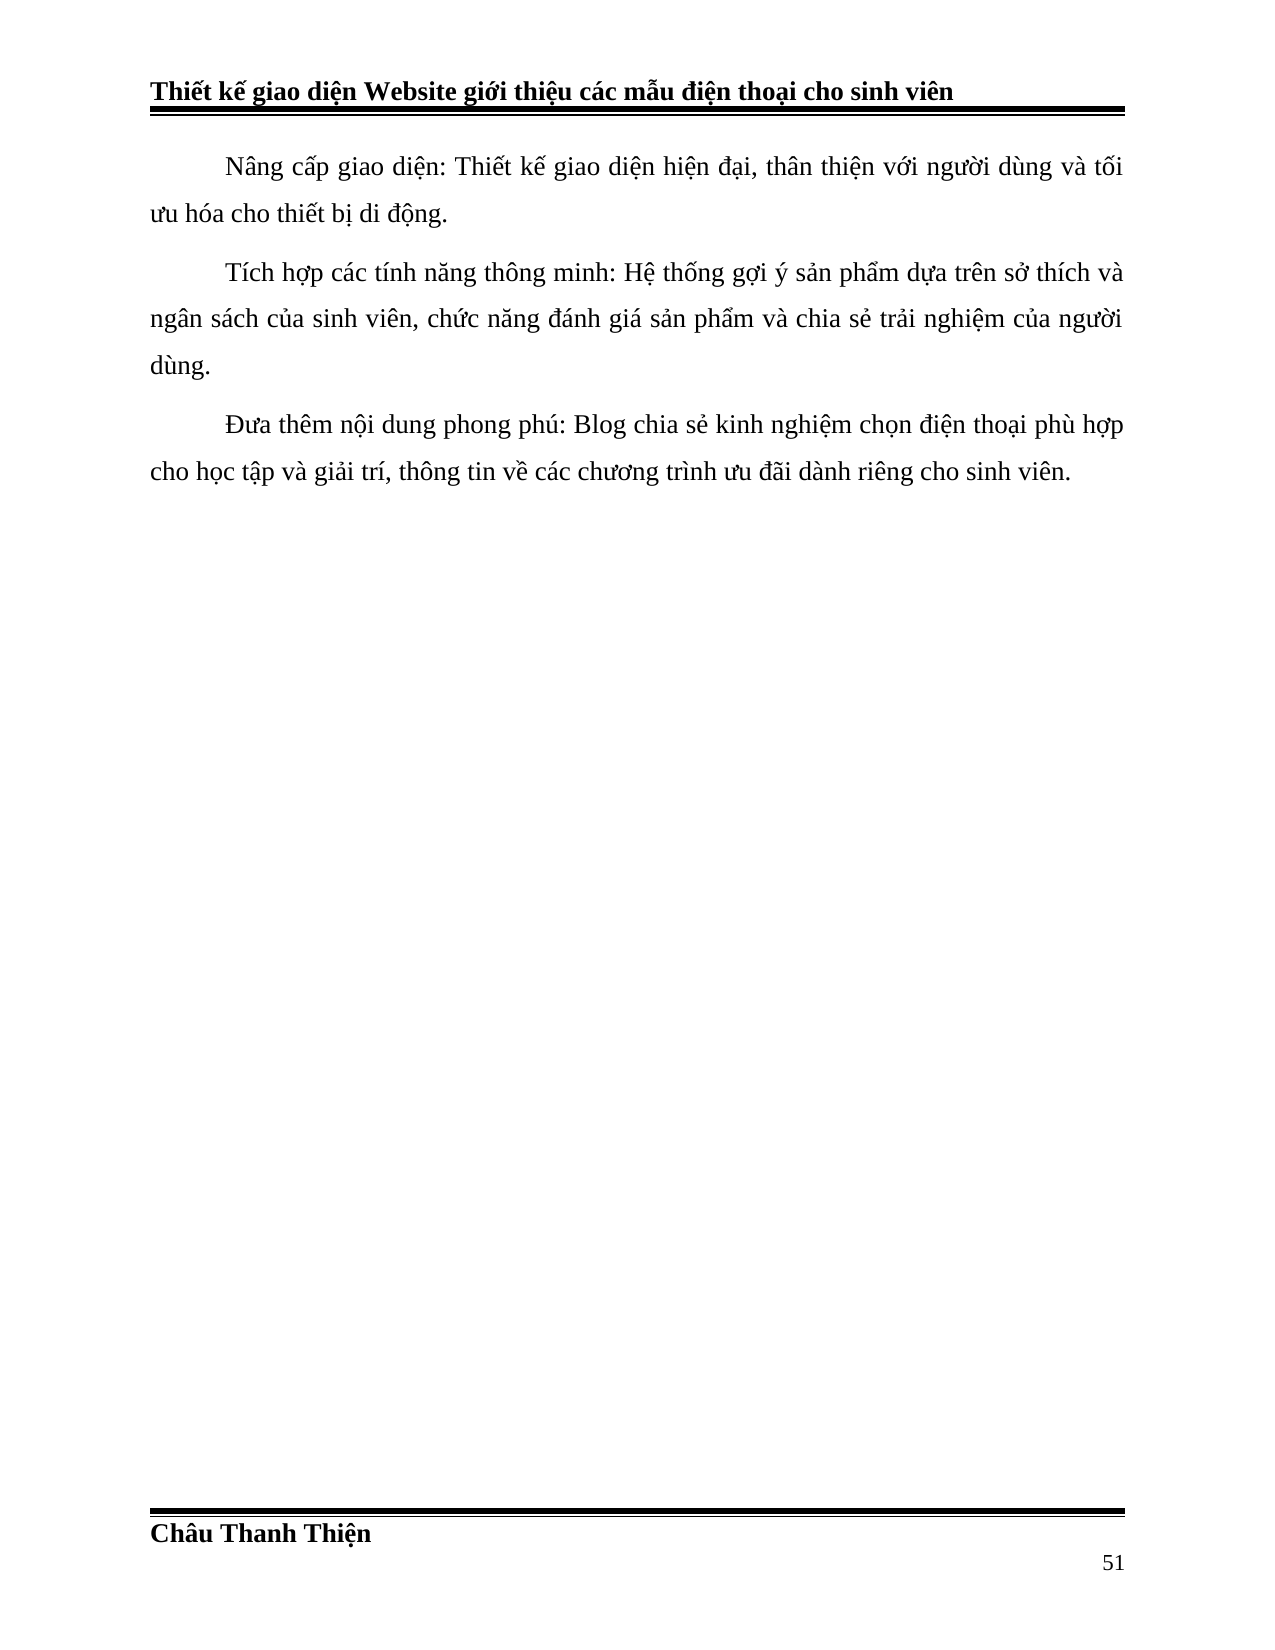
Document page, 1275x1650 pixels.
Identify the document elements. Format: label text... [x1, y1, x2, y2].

text Tích hợp các tính năng thông minh: Hệ thống gợi ý sản phẩm dựa trên sở thích và ngân sách của sinh viên, chức năng đánh giá sản phẩm và chia sẻ trải nghiệm của người dùng. [150, 256, 1125, 380]
text Nâng cấp giao diện: Thiết kế giao diện hiện đại, thân thiện với người dùng và tối ưu hóa cho thiết bị di động. [150, 150, 1125, 228]
text Đưa thêm nội dung phong phú: Blog chia sẻ kinh nghiệm chọn điện thoại phù hợp cho học tập và giải trí, thông tin về các chương trình ưu đãi dành riêng cho sinh viên. [150, 408, 1125, 486]
